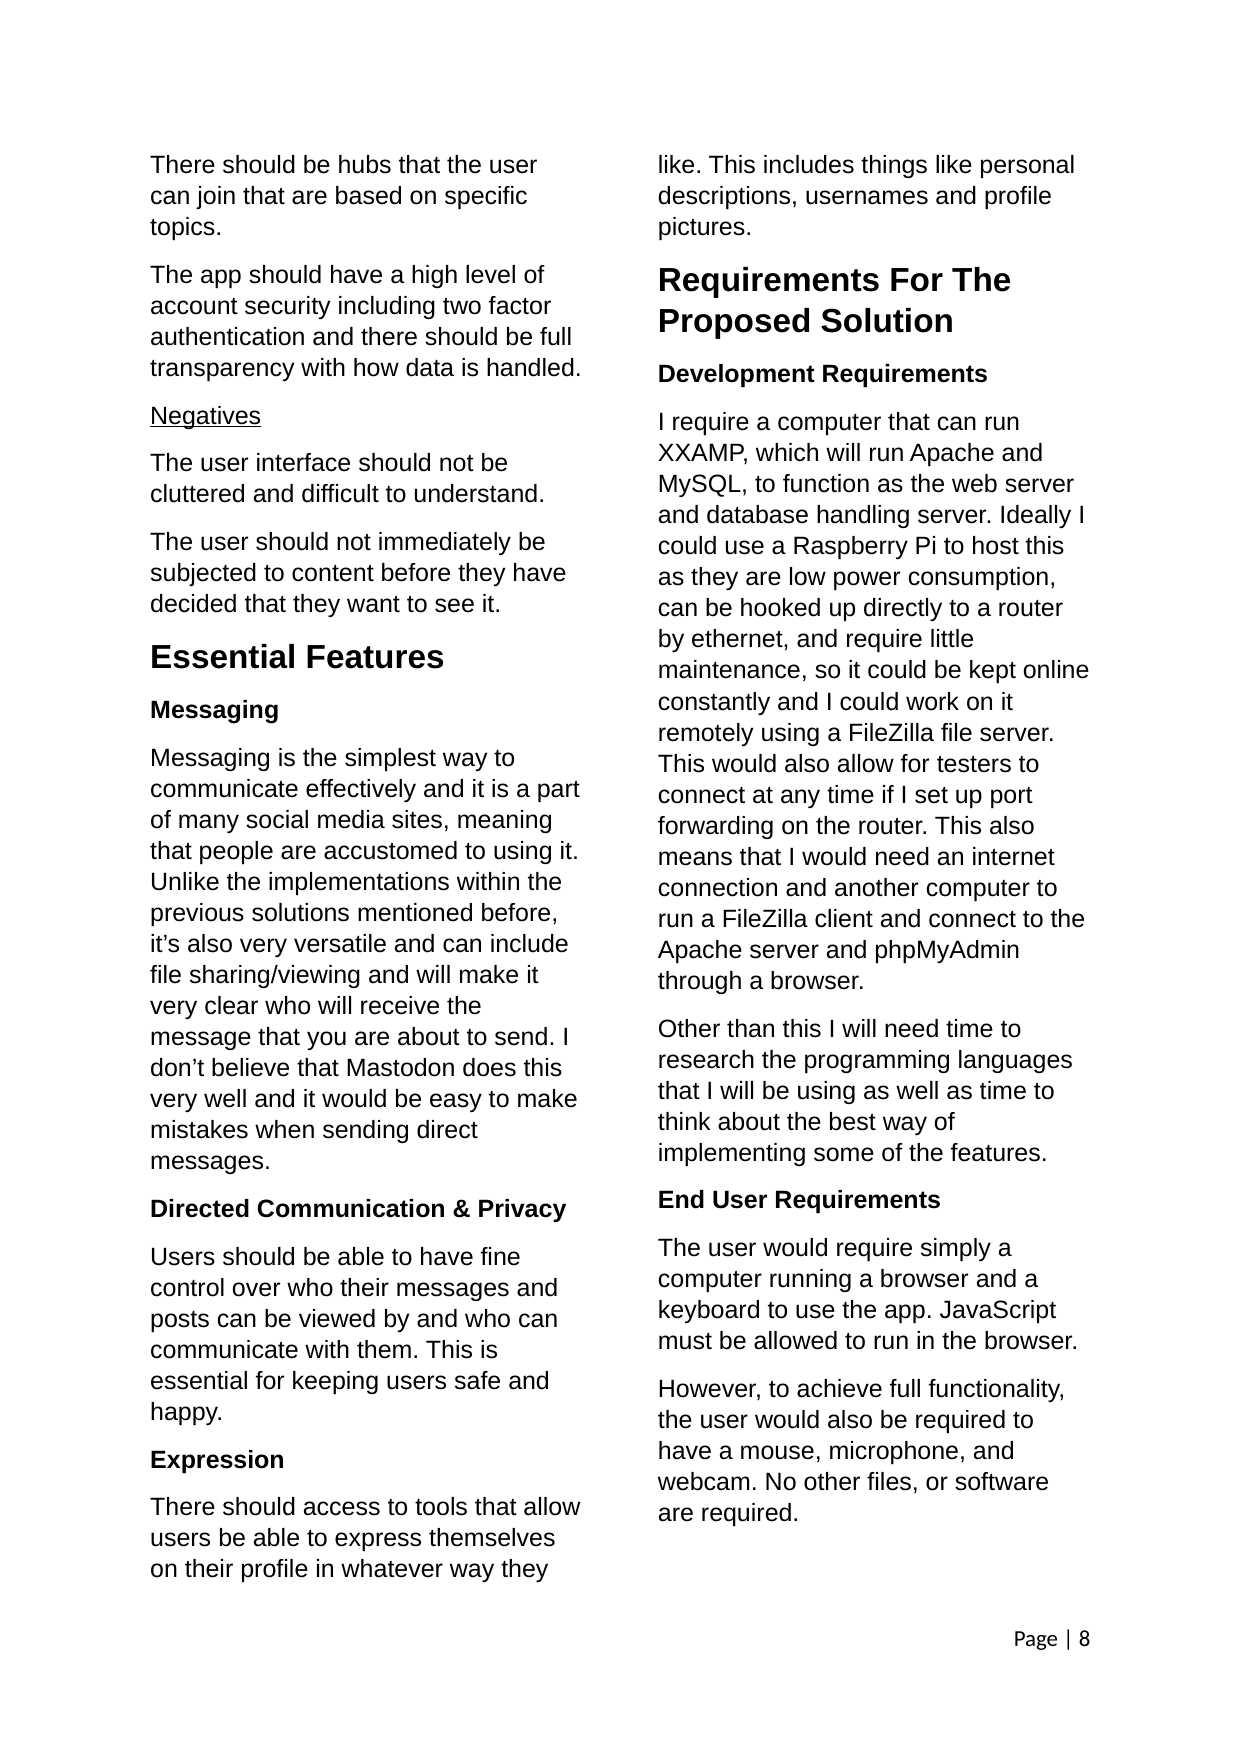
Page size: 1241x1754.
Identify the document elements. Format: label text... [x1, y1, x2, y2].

text Users should be able to have fine control over who their messages and posts can be viewed by and who can communicate with them. This is essential for keeping users safe and happy. [150, 1242, 583, 1426]
text However, to achieve full functionality, the user would also be required to have a mouse, microphone, and webcam. No other files, or software are required. [658, 1374, 1090, 1527]
text Requirements For The Proposed Solution [658, 260, 1090, 340]
text The user should not immediately be subjected to content before they have decided that they want to see it. [150, 527, 583, 618]
text Development Requirements [658, 359, 1090, 388]
text Messaging [150, 695, 583, 724]
text The user would require simply a computer running a browser and a keyboard to use the app. JavaScript must be allowed to run in the browser. [658, 1233, 1090, 1355]
text The user interface should not be cluttered and difficult to understand. [150, 448, 583, 508]
text Negatives [150, 401, 583, 429]
text Directed Communication & Privacy [150, 1194, 583, 1223]
text Essential Features [150, 637, 583, 675]
text Messaging is the simplest way to communicate effectively and it is a part of many social media sites, meaning that people are accustomed to using it. Unlike the implementations within the previous solutions mentioned before, it’s also very versatile and can include file sharing/viewing and will make it very clear who will receive the message that you are about to send. I don’t believe that Mastodon does this very well and it would be easy to make mistakes when sending direct messages. [150, 743, 583, 1175]
text The app should have a high level of account security including two factor authentication and there should be full transparency with how data is handled. [150, 260, 583, 382]
text End User Requirements [658, 1185, 1090, 1214]
text There should be hubs that the user can join that are based on specific topics. [150, 150, 583, 241]
text Other than this I will need time to research the programming languages that I will be using as well as time to think about the best way of implementing some of the features. [658, 1013, 1090, 1166]
text There should access to tools that allow users be able to express themselves on their profile in whatever way they like. This includes things like personal descriptions, usernames and profile pictures. [658, 150, 1090, 241]
text There should access to tools that allow users be able to express themselves on their profile in whatever way they like. This includes things like personal descriptions, usernames and profile pictures. [150, 1492, 583, 1583]
text Expression [150, 1444, 583, 1473]
text I require a computer that can run XXAMP, which will run Apache and MySQL, to function as the web server and database handling server. Ideally I could use a Raspberry Pi to host this as they are low power consumption, can be hooked up directly to a router by ethernet, and require little maintenance, so it could be kept online constantly and I could work on it remotely using a FileZilla file server. This would also allow for testers to connect at any time if I set up port forwarding on the router. This also means that I would need an internet connection and another computer to run a FileZilla client and connect to the Apache server and phpMyAdmin through a browser. [658, 407, 1090, 994]
